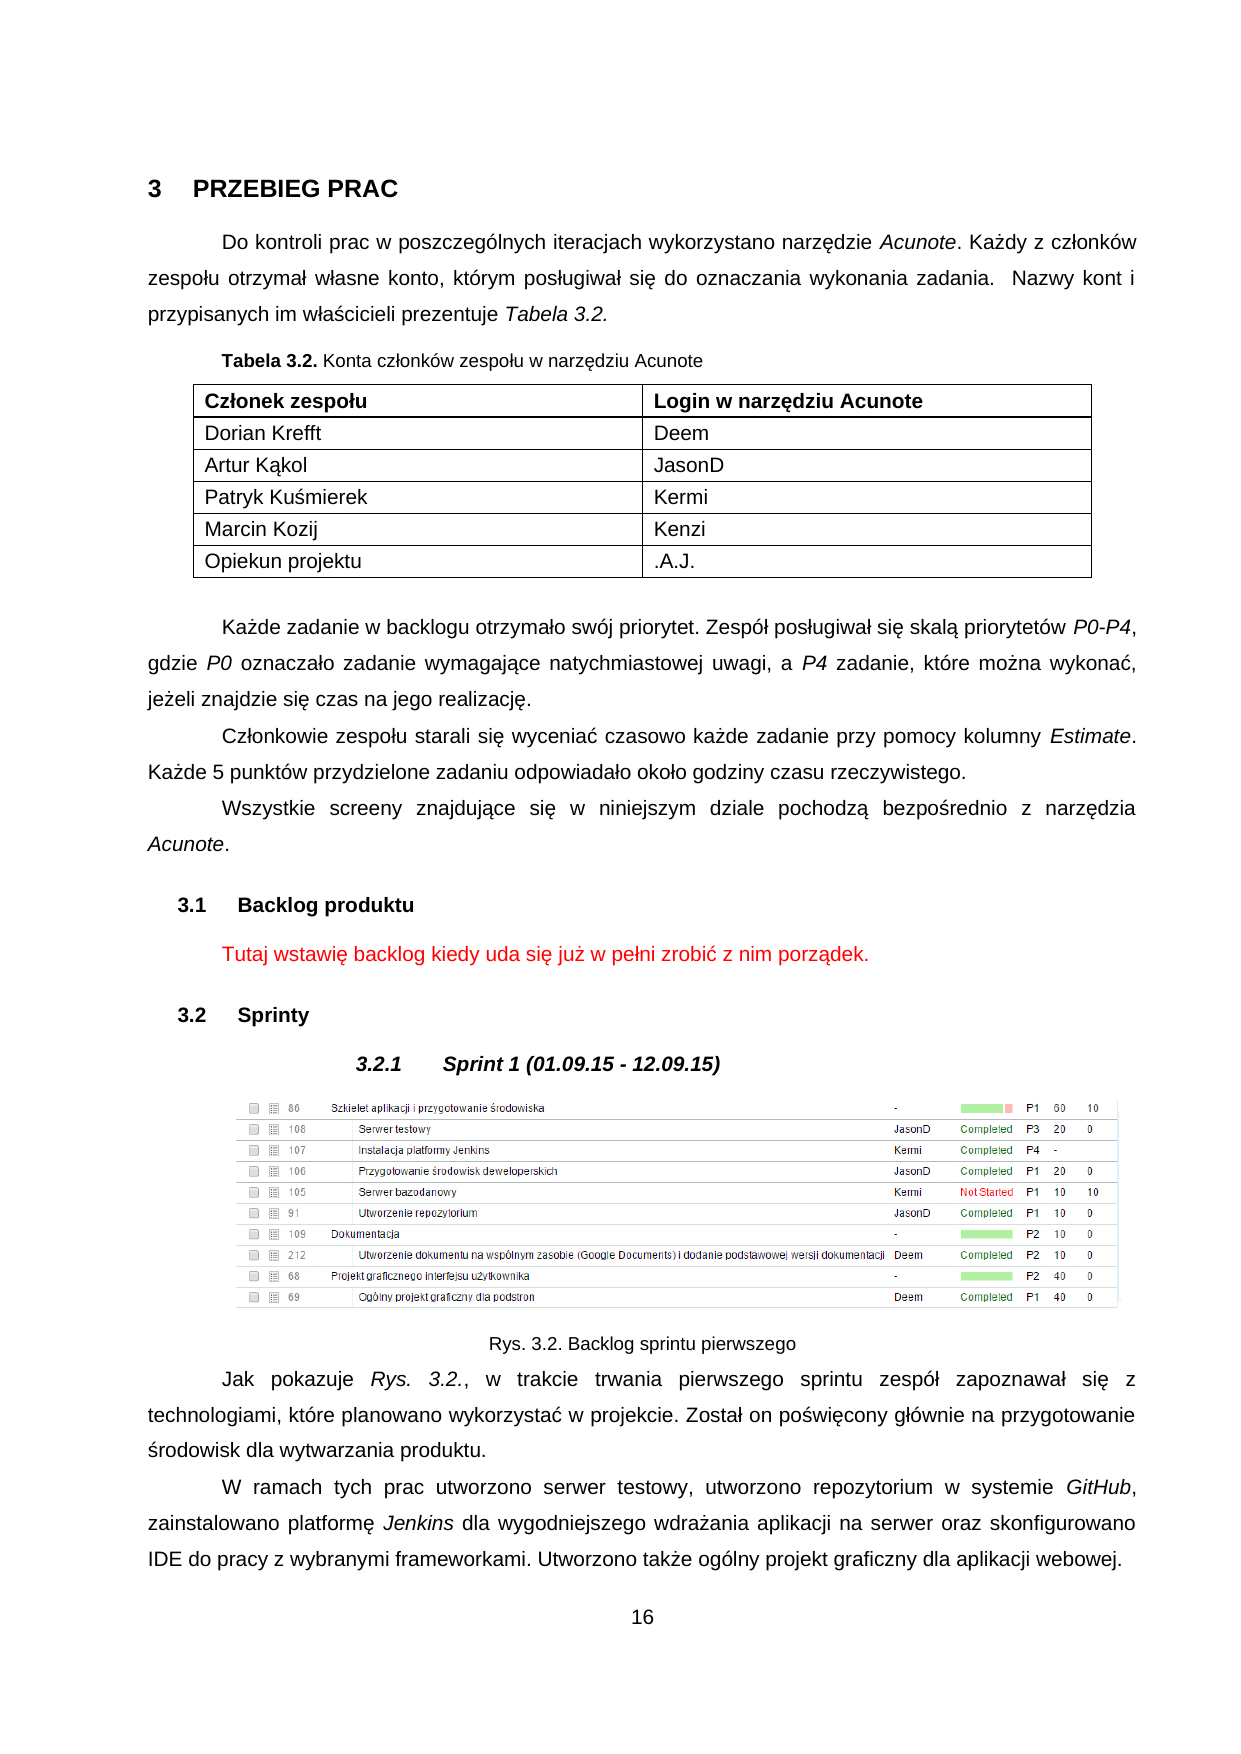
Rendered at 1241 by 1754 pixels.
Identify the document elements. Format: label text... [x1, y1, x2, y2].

text W ramach tych prac utworzono serwer testowy, utworzono repozytorium w systemie GitHub, zainstalowano platformę Jenkins dla wygodniejszego wdrażania aplikacji na serwer oraz skonfigurowano IDE do pracy z wybranymi frameworkami. Utworzono także ogólny projekt graficzny dla aplikacji webowej. [148, 1475, 1137, 1571]
table_cell .A.J. [643, 546, 1091, 577]
table_cell Kenzi [643, 514, 1091, 545]
table_cell Deem [643, 418, 1091, 448]
text Tutaj wstawię backlog kiedy uda się już w pełni zrobić z nim porządek. [148, 942, 1137, 966]
table_cell Kermi [643, 482, 1091, 513]
text Członkowie zespołu starali się wyceniać czasowo każde zadanie przy pomocy kolumny Estimate. Każde 5 punktów przydzielone zadaniu odpowiadało około godziny czasu rzeczywistego. [148, 723, 1137, 783]
subtitle Sprinty [177, 1003, 1137, 1027]
table_cell Patryk Kuśmierek [194, 482, 642, 513]
table_cell Artur Kąkol [194, 450, 642, 481]
table_cell Marcin Kozij [194, 514, 642, 545]
table_cell Opiekun projektu [194, 546, 642, 577]
subtitle Przebieg prac [148, 174, 1137, 203]
table_cell Dorian Krefft [194, 418, 642, 448]
text Każde zadanie w backlogu otrzymało swój priorytet. Zespół posługiwał się skalą priorytetów P0-P4, gdzie P0 oznaczało zadanie wymagające natychmiastowej uwagi, a P4 zadanie, które można wykonać, jeżeli znajdzie się czas na jego realizację. [148, 615, 1137, 711]
subtitle Backlog produktu [177, 893, 1137, 917]
text Wszystkie screeny znajdujące się w niniejszym dziale pochodzą bezpośrednio z narzędzia Acunote. [148, 796, 1137, 856]
table_header Członek zespołu [194, 385, 642, 416]
table_cell JasonD [643, 450, 1091, 481]
subtitle Sprint 1 (01.09.15 - 12.09.15) [282, 1052, 1137, 1076]
picture [236, 1100, 1123, 1308]
table_header Login w narzędziu Acunote [643, 385, 1091, 416]
